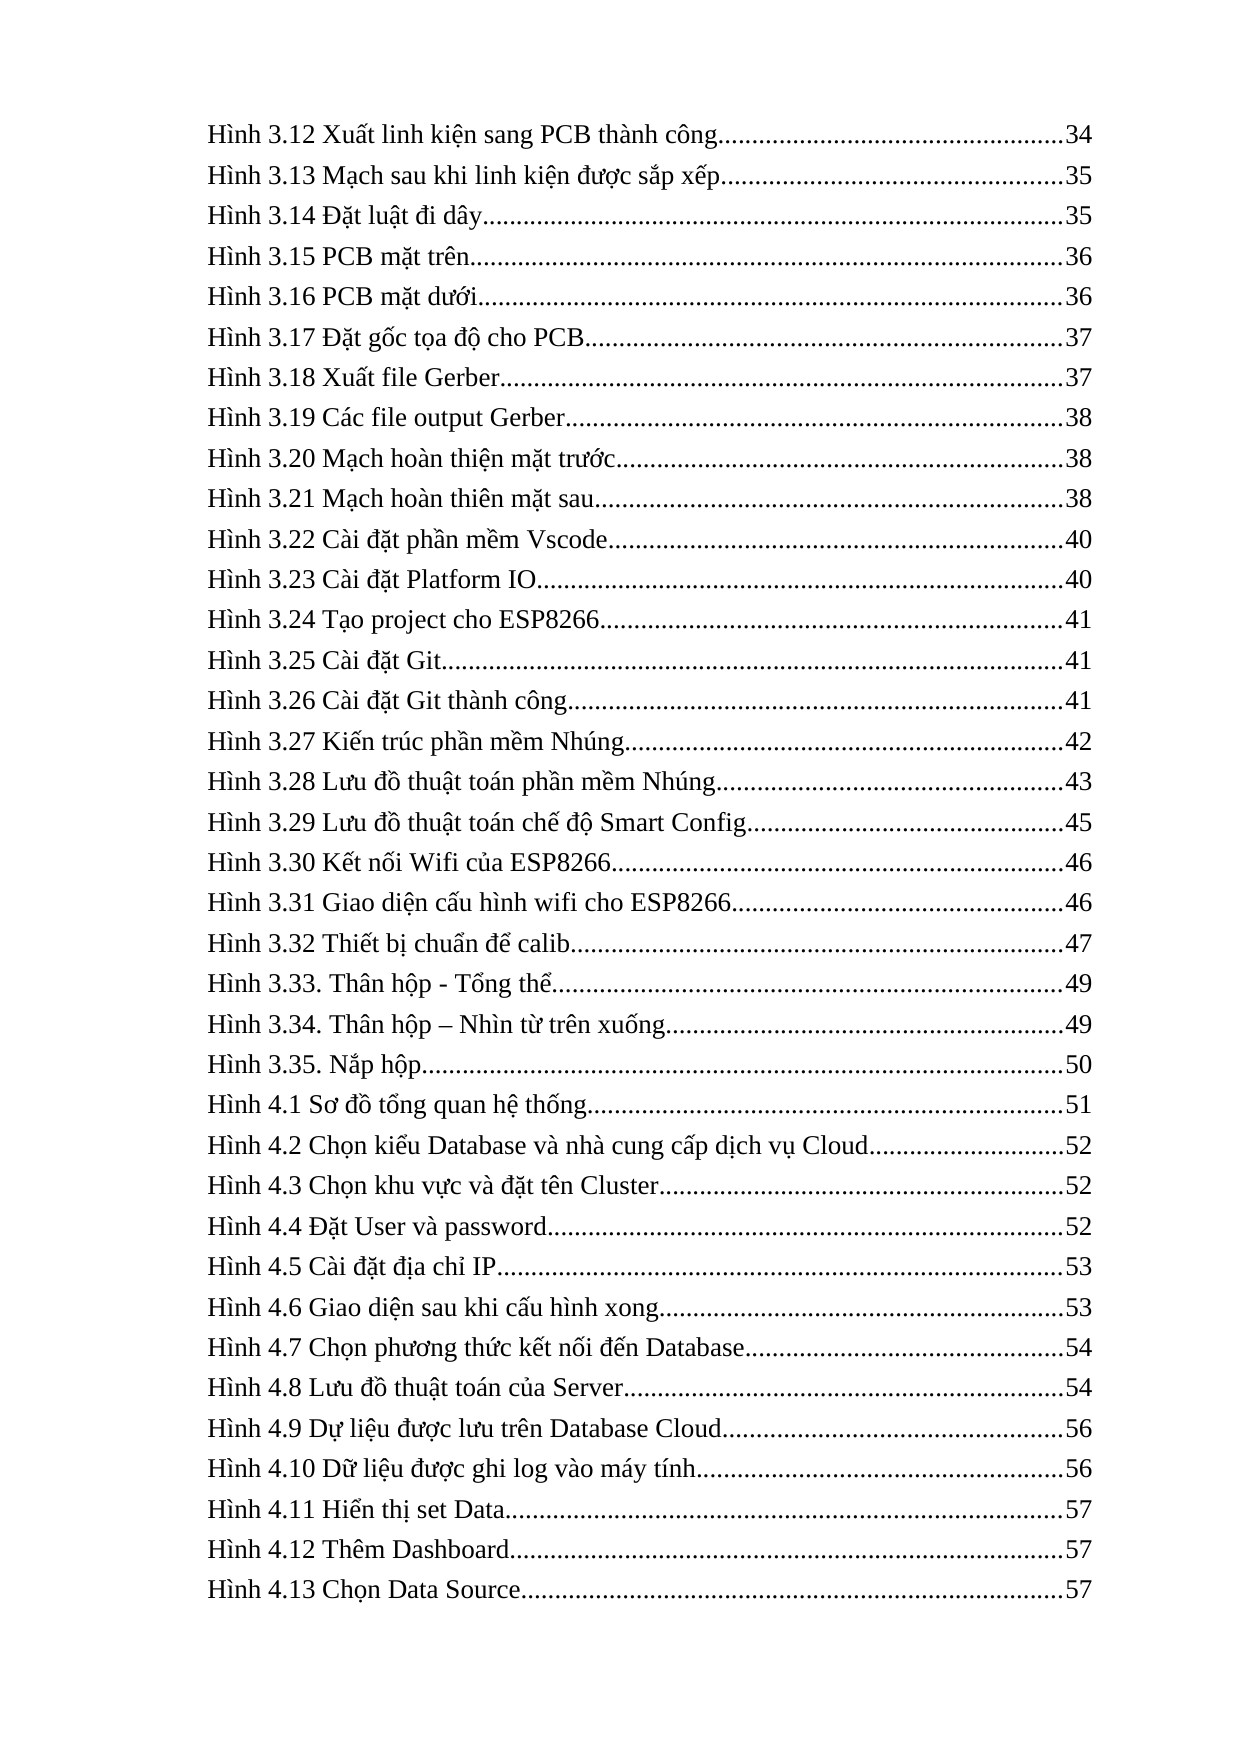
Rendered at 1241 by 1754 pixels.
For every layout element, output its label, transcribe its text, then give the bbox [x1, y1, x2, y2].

text Hình 3.20 Mạch hoàn thiện mặt trước 38 [207, 442, 1093, 473]
text Hình 3.31 Giao diện cấu hình wifi cho ESP8266 46 [207, 886, 1093, 918]
text Hình 4.2 Chọn kiểu Database và nhà cung cấp dịch vụ Cloud 52 [207, 1129, 1093, 1160]
text Hình 4.12 Thêm Dashboard 57 [207, 1533, 1093, 1564]
text Hình 3.26 Cài đặt Git thành công 41 [207, 684, 1093, 716]
text Hình 4.13 Chọn Data Source 57 [207, 1573, 1093, 1605]
text Hình 4.6 Giao diện sau khi cấu hình xong 53 [207, 1291, 1093, 1322]
text Hình 3.15 PCB mặt trên 36 [207, 240, 1093, 271]
text Hình 4.5 Cài đặt địa chỉ IP 53 [207, 1250, 1093, 1281]
text Hình 3.27 Kiến trúc phần mềm Nhúng 42 [207, 725, 1093, 756]
text Hình 4.4 Đặt User và password 52 [207, 1210, 1093, 1241]
text Hình 3.28 Lưu đồ thuật toán phần mềm Nhúng 43 [207, 765, 1093, 796]
text Hình 3.14 Đặt luật đi dây 35 [207, 199, 1093, 231]
text Hình 3.34. Thân hộp – Nhìn từ trên xuống 49 [207, 1008, 1093, 1039]
text Hình 4.9 Dự liệu được lưu trên Database Cloud 56 [207, 1412, 1093, 1443]
text Hình 4.8 Lưu đồ thuật toán của Server 54 [207, 1371, 1093, 1403]
text Hình 4.11 Hiển thị set Data 57 [207, 1493, 1093, 1524]
text Hình 4.3 Chọn khu vực và đặt tên Cluster 52 [207, 1169, 1093, 1201]
text Hình 3.21 Mạch hoàn thiên mặt sau 38 [207, 482, 1093, 513]
text Hình 3.35. Nắp hộp 50 [207, 1048, 1093, 1079]
text Hình 4.7 Chọn phương thức kết nối đến Database 54 [207, 1331, 1093, 1362]
text Hình 3.17 Đặt gốc tọa độ cho PCB 37 [207, 321, 1093, 352]
text Hình 3.25 Cài đặt Git 41 [207, 644, 1093, 675]
text Hình 3.13 Mạch sau khi linh kiện được sắp xếp 35 [207, 159, 1093, 190]
text Hình 4.1 Sơ đồ tổng quan hệ thống 51 [207, 1088, 1093, 1120]
text Hình 3.32 Thiết bị chuẩn để calib 47 [207, 927, 1093, 958]
text Hình 3.29 Lưu đồ thuật toán chế độ Smart Config 45 [207, 806, 1093, 837]
text Hình 3.18 Xuất file Gerber 37 [207, 361, 1093, 392]
text Hình 3.23 Cài đặt Platform IO 40 [207, 563, 1093, 594]
text Hình 3.30 Kết nối Wifi của ESP8266 46 [207, 846, 1093, 877]
text Hình 3.24 Tạo project cho ESP8266 41 [207, 603, 1093, 635]
text Hình 3.33. Thân hộp - Tổng thể 49 [207, 967, 1093, 998]
text Hình 3.22 Cài đặt phần mềm Vscode 40 [207, 523, 1093, 554]
text Hình 3.12 Xuất linh kiện sang PCB thành công 34 [207, 118, 1093, 150]
text Hình 4.10 Dữ liệu được ghi log vào máy tính 56 [207, 1452, 1093, 1483]
text Hình 3.19 Các file output Gerber 38 [207, 401, 1093, 433]
text Hình 3.16 PCB mặt dưới 36 [207, 280, 1093, 311]
